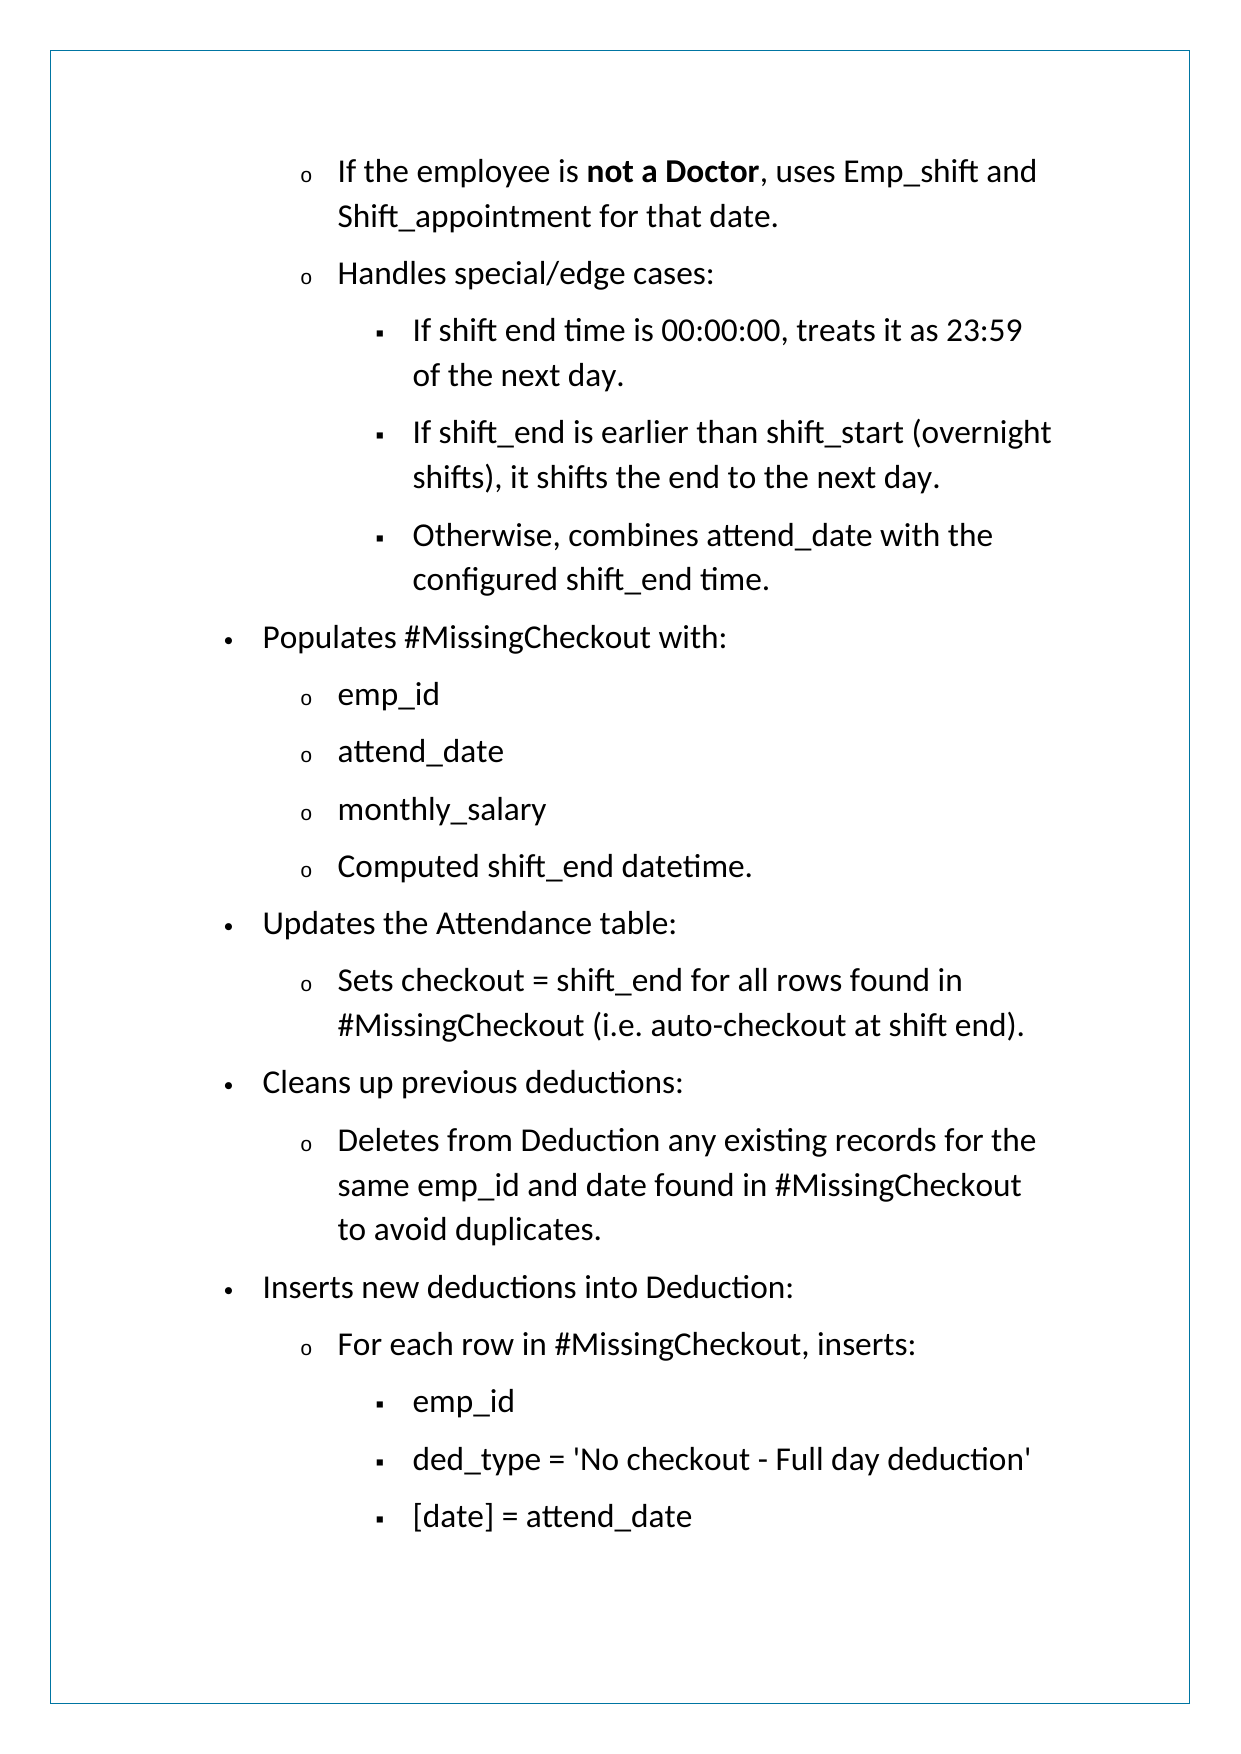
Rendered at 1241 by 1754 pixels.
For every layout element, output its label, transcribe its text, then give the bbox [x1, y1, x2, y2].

list Otherwise, combines attend_date with the configured shift_end time. [375, 513, 1053, 599]
list If the employee is not a Doctor, uses Emp_shift and Shift_appointment for that date. [300, 150, 1053, 236]
list attend_date [300, 730, 1053, 771]
list If shift_end is earlier than shift_start (overnight shifts), it shifts the end to the next day. [375, 411, 1053, 497]
list Computed shift_end datetime. [300, 845, 1053, 886]
list ded_type = 'No checkout - Full day deduction' [375, 1437, 1053, 1478]
list Updates the Attendance table: [225, 902, 1053, 943]
list monthly_salary [300, 787, 1053, 828]
list If shift end time is 00:00:00, treats it as 23:59 of the next day. [375, 309, 1053, 395]
list Inserts new deductions into Deduction: [225, 1266, 1053, 1306]
list Cleans up previous deductions: [225, 1061, 1053, 1102]
list Sets checkout = shift_end for all rows found in #MissingCheckout (i.e. auto-checkout at shift end). [300, 959, 1053, 1045]
list For each row in #MissingCheckout, inserts: [300, 1323, 1053, 1364]
list Populates #MissingCheckout with: [225, 616, 1053, 656]
list emp_id [375, 1380, 1053, 1421]
list [date] = attend_date [375, 1495, 1053, 1536]
list Handles special/edge cases: [300, 252, 1053, 293]
list Deletes from Deduction any existing records for the same emp_id and date found in #MissingCheckout to avoid duplicates. [300, 1119, 1053, 1249]
list emp_id [300, 673, 1053, 714]
